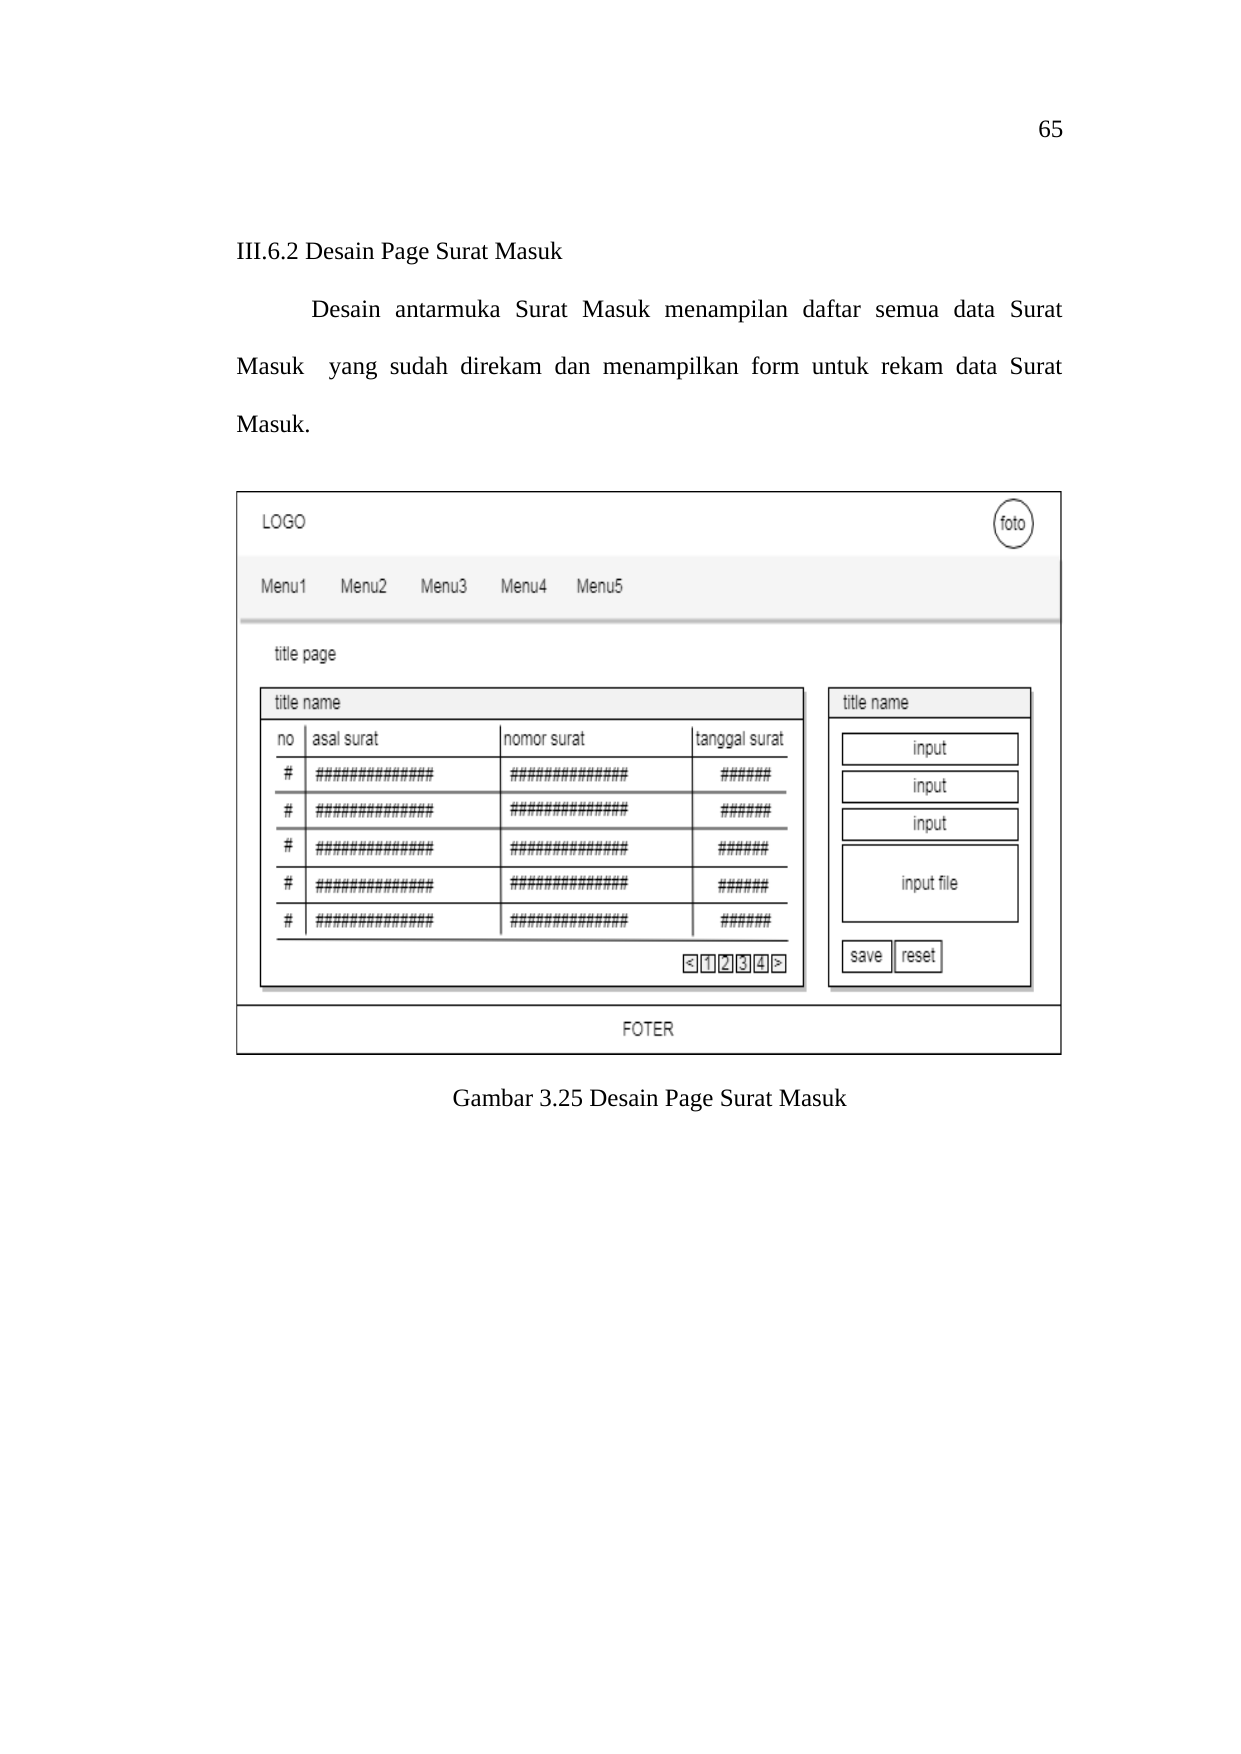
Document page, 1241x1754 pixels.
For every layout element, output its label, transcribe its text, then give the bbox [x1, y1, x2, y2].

subtitle Desain Page Surat Masuk [236, 236, 1063, 265]
text Gambar 3.25 Desain Page Surat Masuk [236, 1083, 1063, 1112]
text Desain antarmuka Surat Masuk menampilan daftar semua data Surat Masuk yang sudah direkam dan menampilkan form untuk rekam data Surat Masuk. [236, 294, 1063, 437]
picture [236, 491, 1063, 1055]
